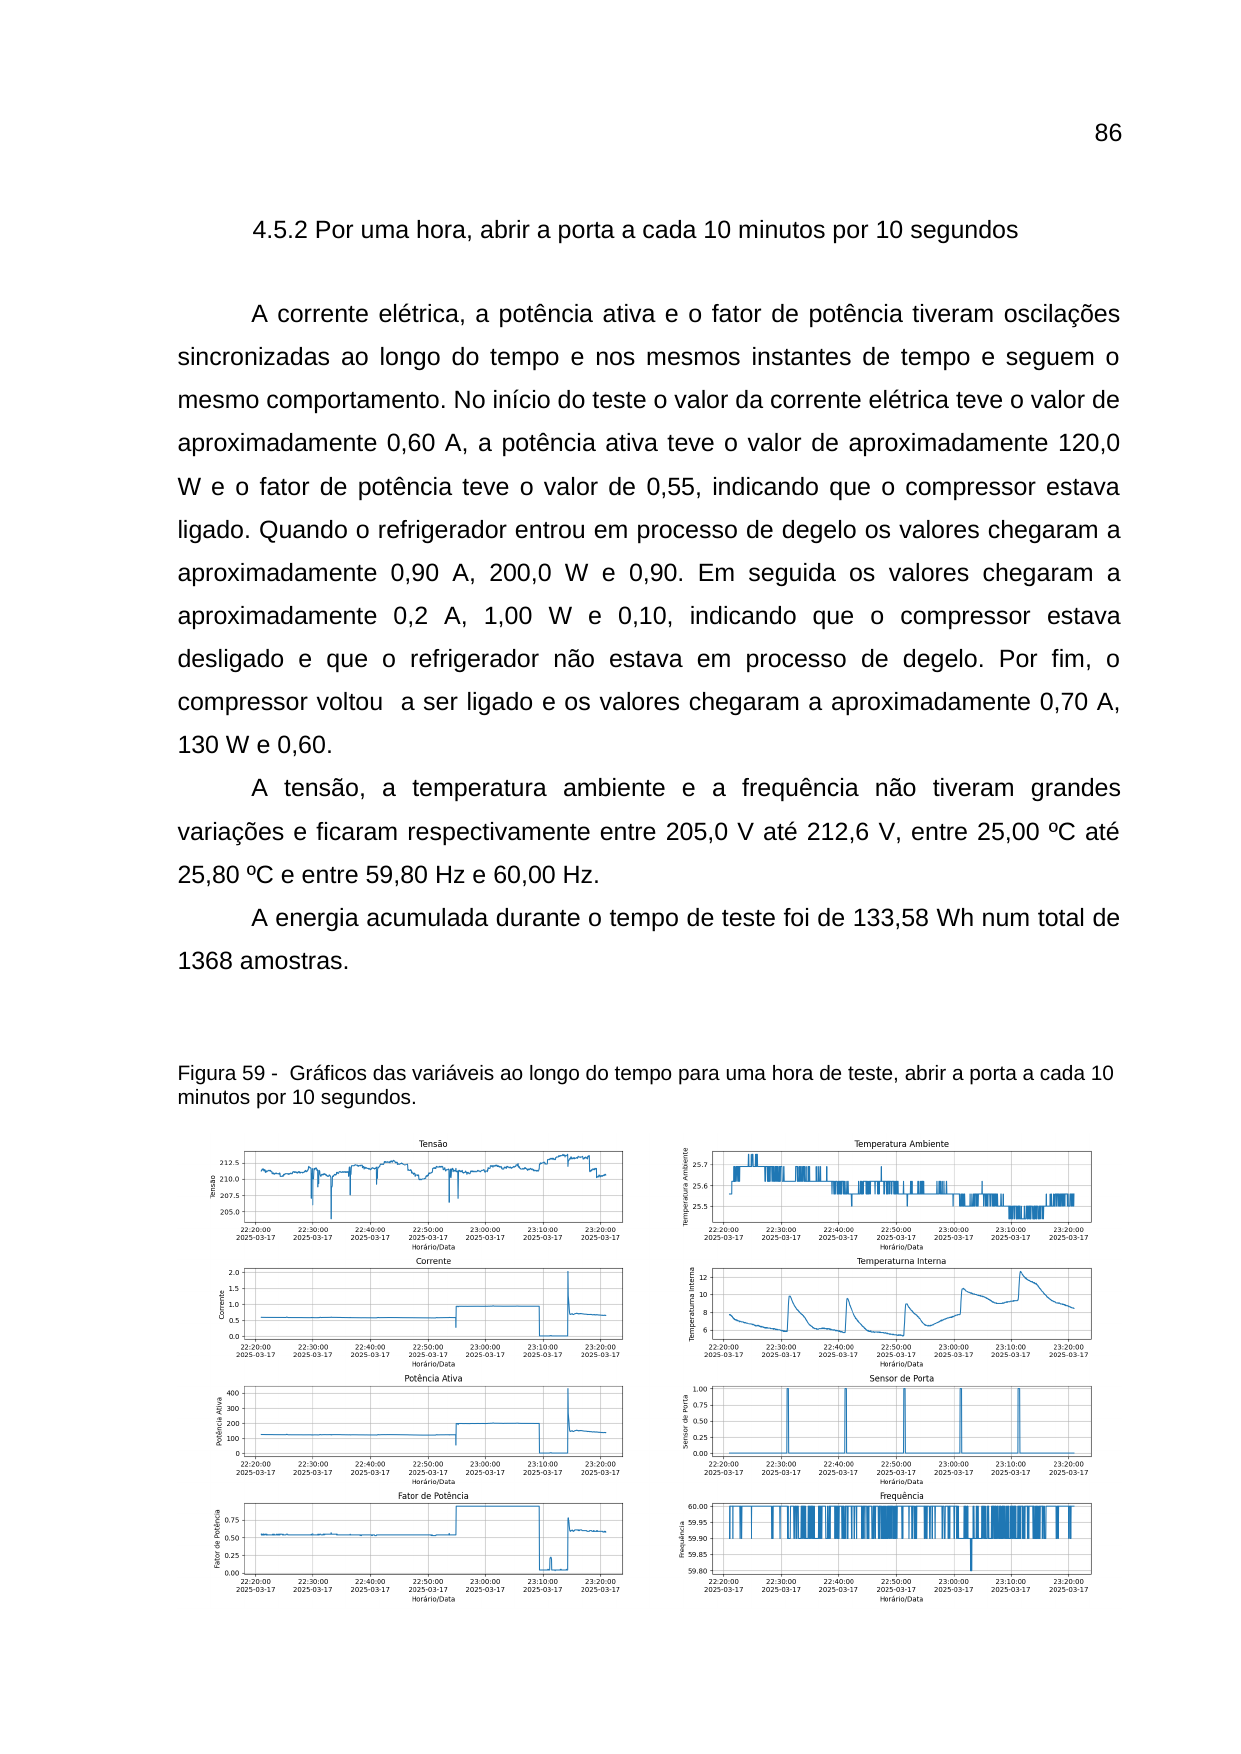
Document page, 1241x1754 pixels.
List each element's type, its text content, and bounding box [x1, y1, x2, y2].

subtitle 4.5.2 Por uma hora, abrir a porta a cada 10 minutos por 10 segundos [252, 215, 1122, 243]
subtitle Figura 59 - Gráficos das variáveis ao longo do tempo para uma hora de teste, abrir a porta a cada 10 minutos por 10 segundos. [177, 1061, 1122, 1109]
text A energia acumulada durante o tempo de teste foi de 133,58 Wh num total de 1368 amostras. [177, 903, 1122, 975]
text A tensão, a temperatura ambiente e a frequência não tiveram grandes variações e ficaram respectivamente entre 205,0 V até 212,6 V, entre 25,00 ºC até 25,80 ºC e entre 59,80 Hz e 60,00 Hz. [177, 773, 1122, 888]
picture [177, 1133, 1123, 1609]
text A corrente elétrica, a potência ativa e o fator de potência tiveram oscilações sincronizadas ao longo do tempo e nos mesmos instantes de tempo e seguem o mesmo comportamento. No início do teste o valor da corrente elétrica teve o valor de aproximadamente 0,60 A, a potência ativa teve o valor de aproximadamente 120,0 W e o fator de potência teve o valor de 0,55, indicando que o compressor estava ligado. Quando o refrigerador entrou em processo de degelo os valores chegaram a aproximadamente 0,90 A, 200,0 W e 0,90. Em seguida os valores chegaram a aproximadamente 0,2 A, 1,00 W e 0,10, indicando que o compressor estava desligado e que o refrigerador não estava em processo de degelo. Por fim, o compressor voltou a ser ligado e os valores chegaram a aproximadamente 0,70 A, 130 W e 0,60. [177, 299, 1122, 759]
